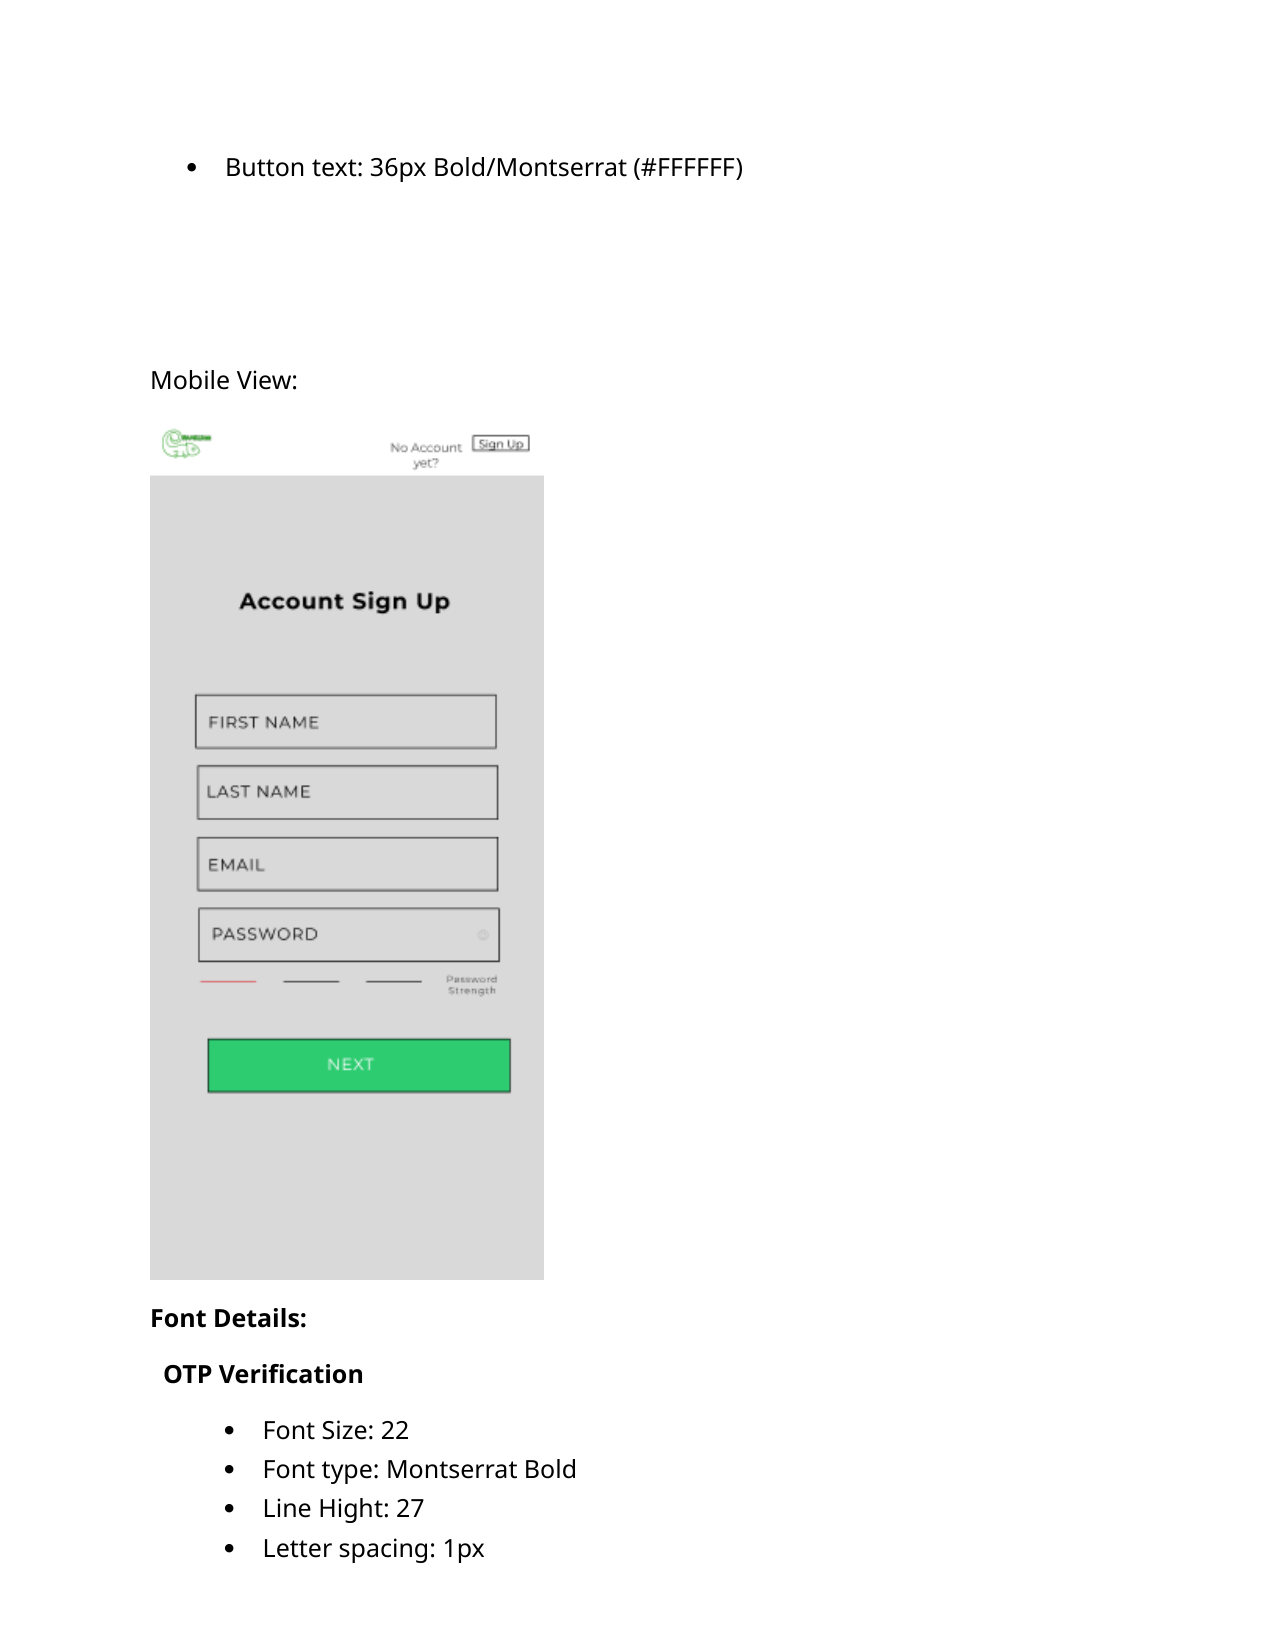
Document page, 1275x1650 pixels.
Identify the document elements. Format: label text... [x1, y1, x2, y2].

list Line Hight: 27 [225, 1491, 1125, 1525]
text OTP Verification [150, 1357, 1125, 1391]
list Letter spacing: 1px [225, 1530, 1125, 1564]
picture [150, 418, 544, 1280]
list Font type: Montserrat Bold [225, 1452, 1125, 1486]
list Button text: 36px Bold/Montserrat (#FFFFFF) [187, 150, 1125, 184]
text Font Details: [150, 1301, 1125, 1335]
list Font Size: 22 [225, 1413, 1125, 1447]
text Mobile View: [150, 362, 1125, 397]
